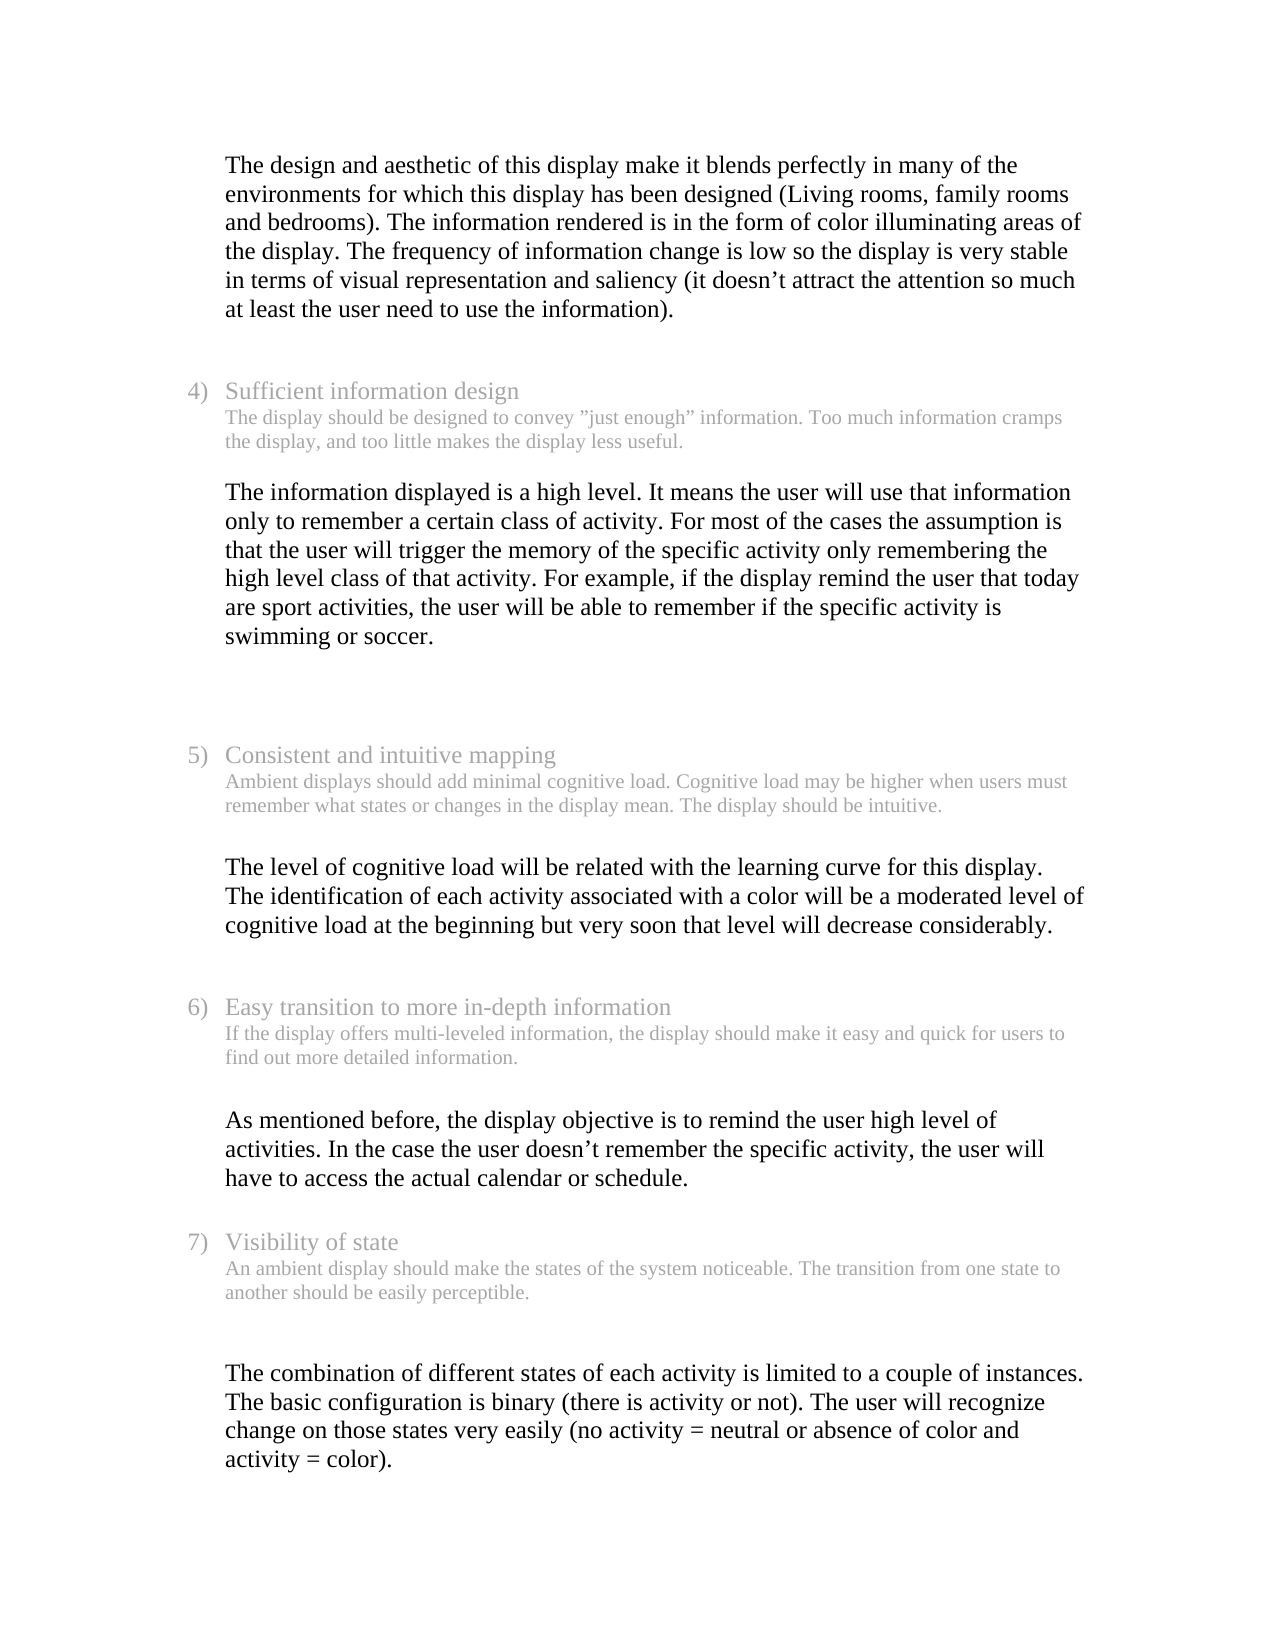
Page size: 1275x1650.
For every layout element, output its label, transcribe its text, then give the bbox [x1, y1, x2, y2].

text If the display offers multi-leveled information, the display should make it easy and quick for users to find out more detailed information. [225, 1021, 1087, 1069]
list Sufficient information design [187, 376, 1087, 405]
text An ambient display should make the states of the system noticeable. The transition from one state to another should be easily perceptible. [225, 1256, 1087, 1304]
text The display should be designed to convey ”just enough” information. Too much information cramps the display, and too little makes the display less useful. [225, 405, 1087, 453]
text The design and aesthetic of this display make it blends perfectly in many of the environments for which this display has been designed (Living rooms, family rooms and bedrooms). The information rendered is in the form of color illuminating areas of the display. The frequency of information change is low so the display is very stable in terms of visual representation and saliency (it doesn’t attract the attention so much at least the user need to use the information). [225, 150, 1087, 322]
text Ambient displays should add minimal cognitive load. Cognitive load may be higher when users must remember what states or changes in the display mean. The display should be intuitive. [225, 768, 1087, 817]
text The level of cognitive load will be related with the learning curve for this display. The identification of each activity associated with a color will be a moderated level of cognitive load at the beginning but very soon that level will decrease considerably. [225, 852, 1087, 939]
text The combination of different states of each activity is limited to a couple of instances. The basic configuration is binary (there is activity or not). The user will recognize change on those states very easily (no activity = neutral or absence of color and activity = color). [225, 1358, 1087, 1473]
list Visibility of state [187, 1227, 1087, 1256]
text As mentioned before, the display objective is to remind the user high level of activities. In the case the user doesn’t remember the specific activity, the user will have to access the actual calendar or schedule. [225, 1105, 1087, 1191]
list Easy transition to more in-depth information [187, 992, 1087, 1021]
list Consistent and intuitive mapping [187, 740, 1087, 768]
text The information displayed is a high level. It means the user will use that information only to remember a certain class of activity. For most of the cases the assumption is that the user will trigger the memory of the specific activity only remembering the high level class of that activity. For example, if the display remind the user that today are sport activities, the user will be able to remember if the specific activity is swimming or soccer. [225, 477, 1087, 650]
